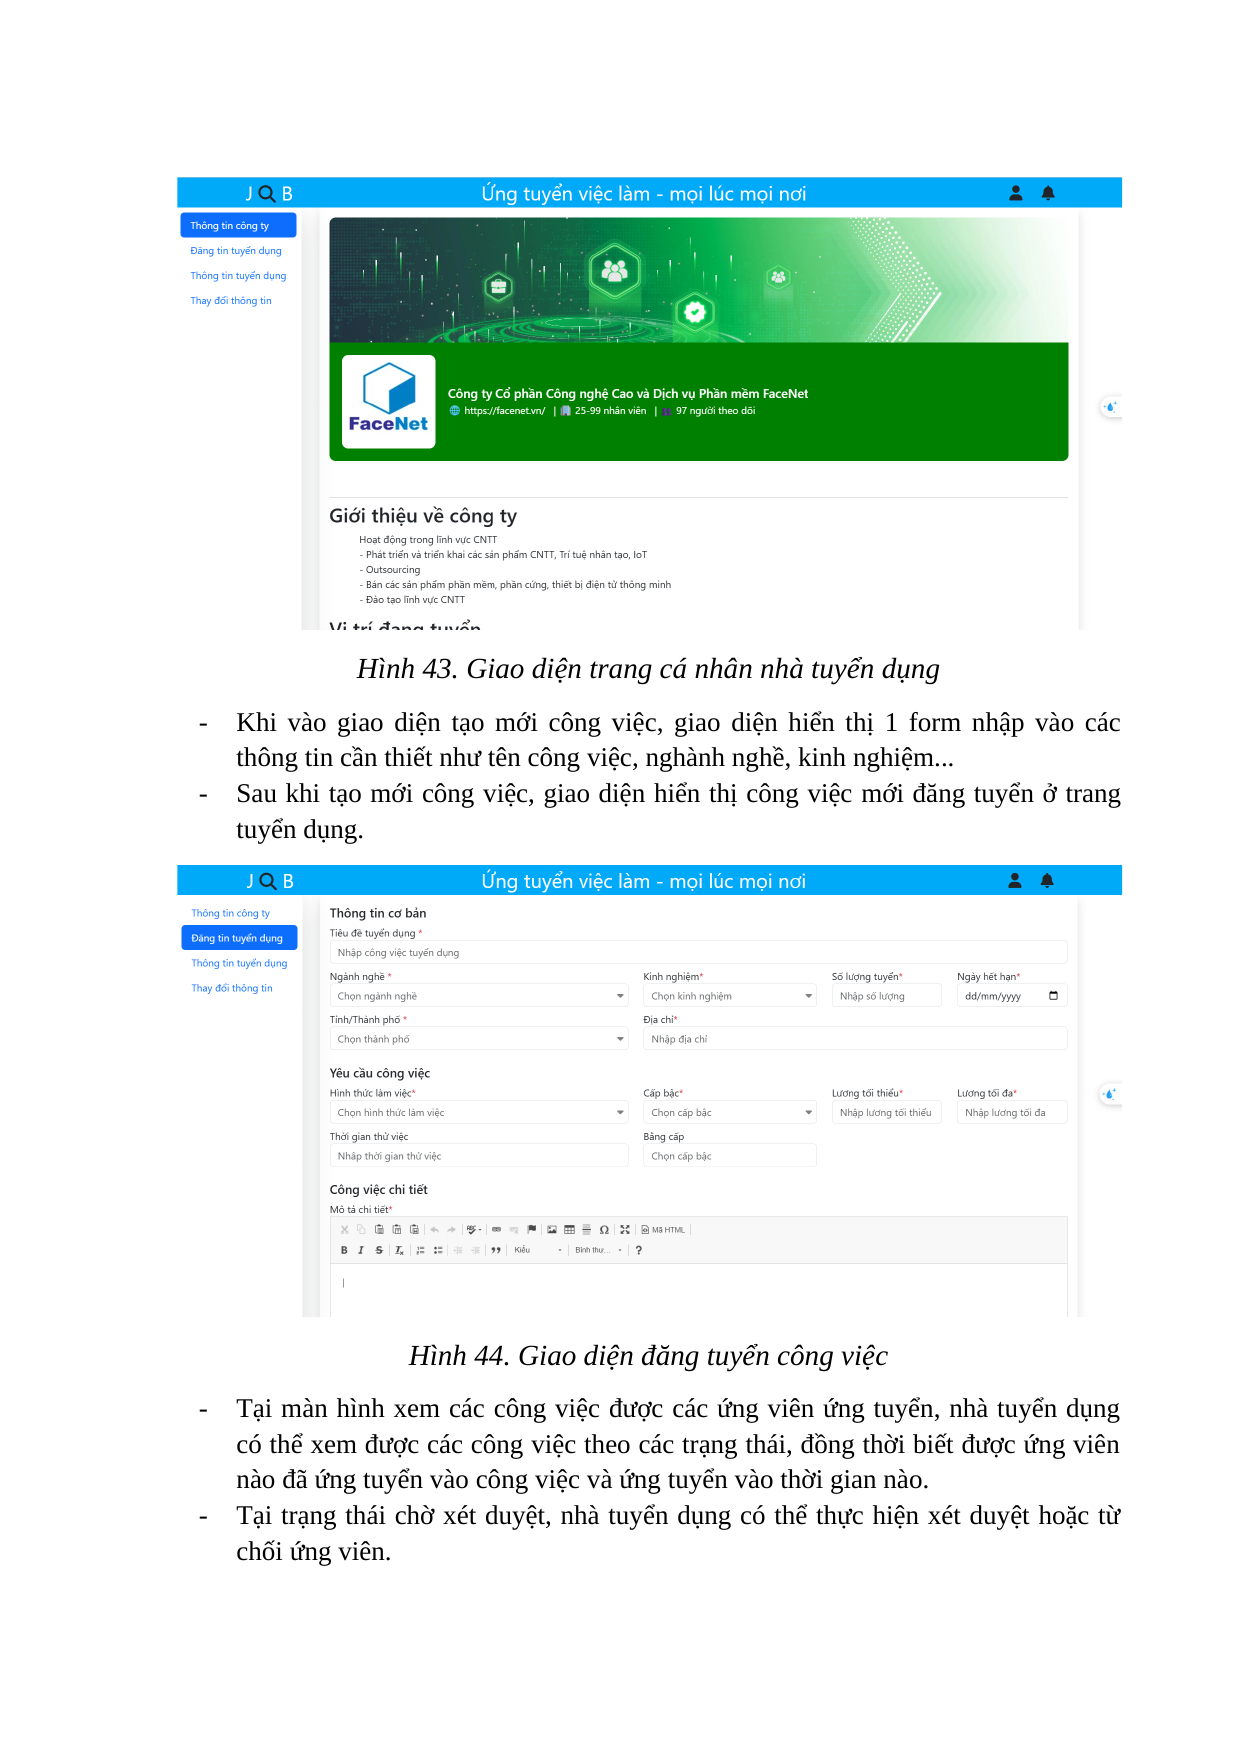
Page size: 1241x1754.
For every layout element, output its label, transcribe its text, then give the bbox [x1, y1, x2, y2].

picture [177, 208, 1123, 630]
text Hình 43. Giao diện trang cá nhân nhà tuyển dụng [177, 651, 1122, 685]
list Tại màn hình xem các công việc được các ứng viên ứng tuyển, nhà tuyển dụng có thể xem được các công việc theo các trạng thái, đồng thời biết được ứng viên nào đã ứng tuyển vào công việc và ứng tuyển vào thời gian nào. [199, 1392, 1122, 1495]
picture [1009, 883, 1021, 887]
picture [177, 896, 1123, 1317]
picture [1042, 874, 1052, 884]
list Khi vào giao diện tạo mới công việc, giao diện hiển thị 1 form nhập vào các thông tin cần thiết như tên công việc, nghành nghề, kinh nghiệm... [199, 706, 1122, 772]
list Tại trạng thái chờ xét duyệt, nhà tuyển dụng có thể thực hiện xét duyệt hoặc từ chối ứng viên. [199, 1499, 1122, 1566]
picture [1043, 187, 1054, 199]
text Hình 44. Giao diện đăng tuyển công việc [177, 1338, 1122, 1371]
picture [1010, 195, 1022, 200]
list Sau khi tạo mới công việc, giao diện hiển thị công việc mới đăng tuyển ở trang tuyển dụng. [199, 777, 1122, 844]
